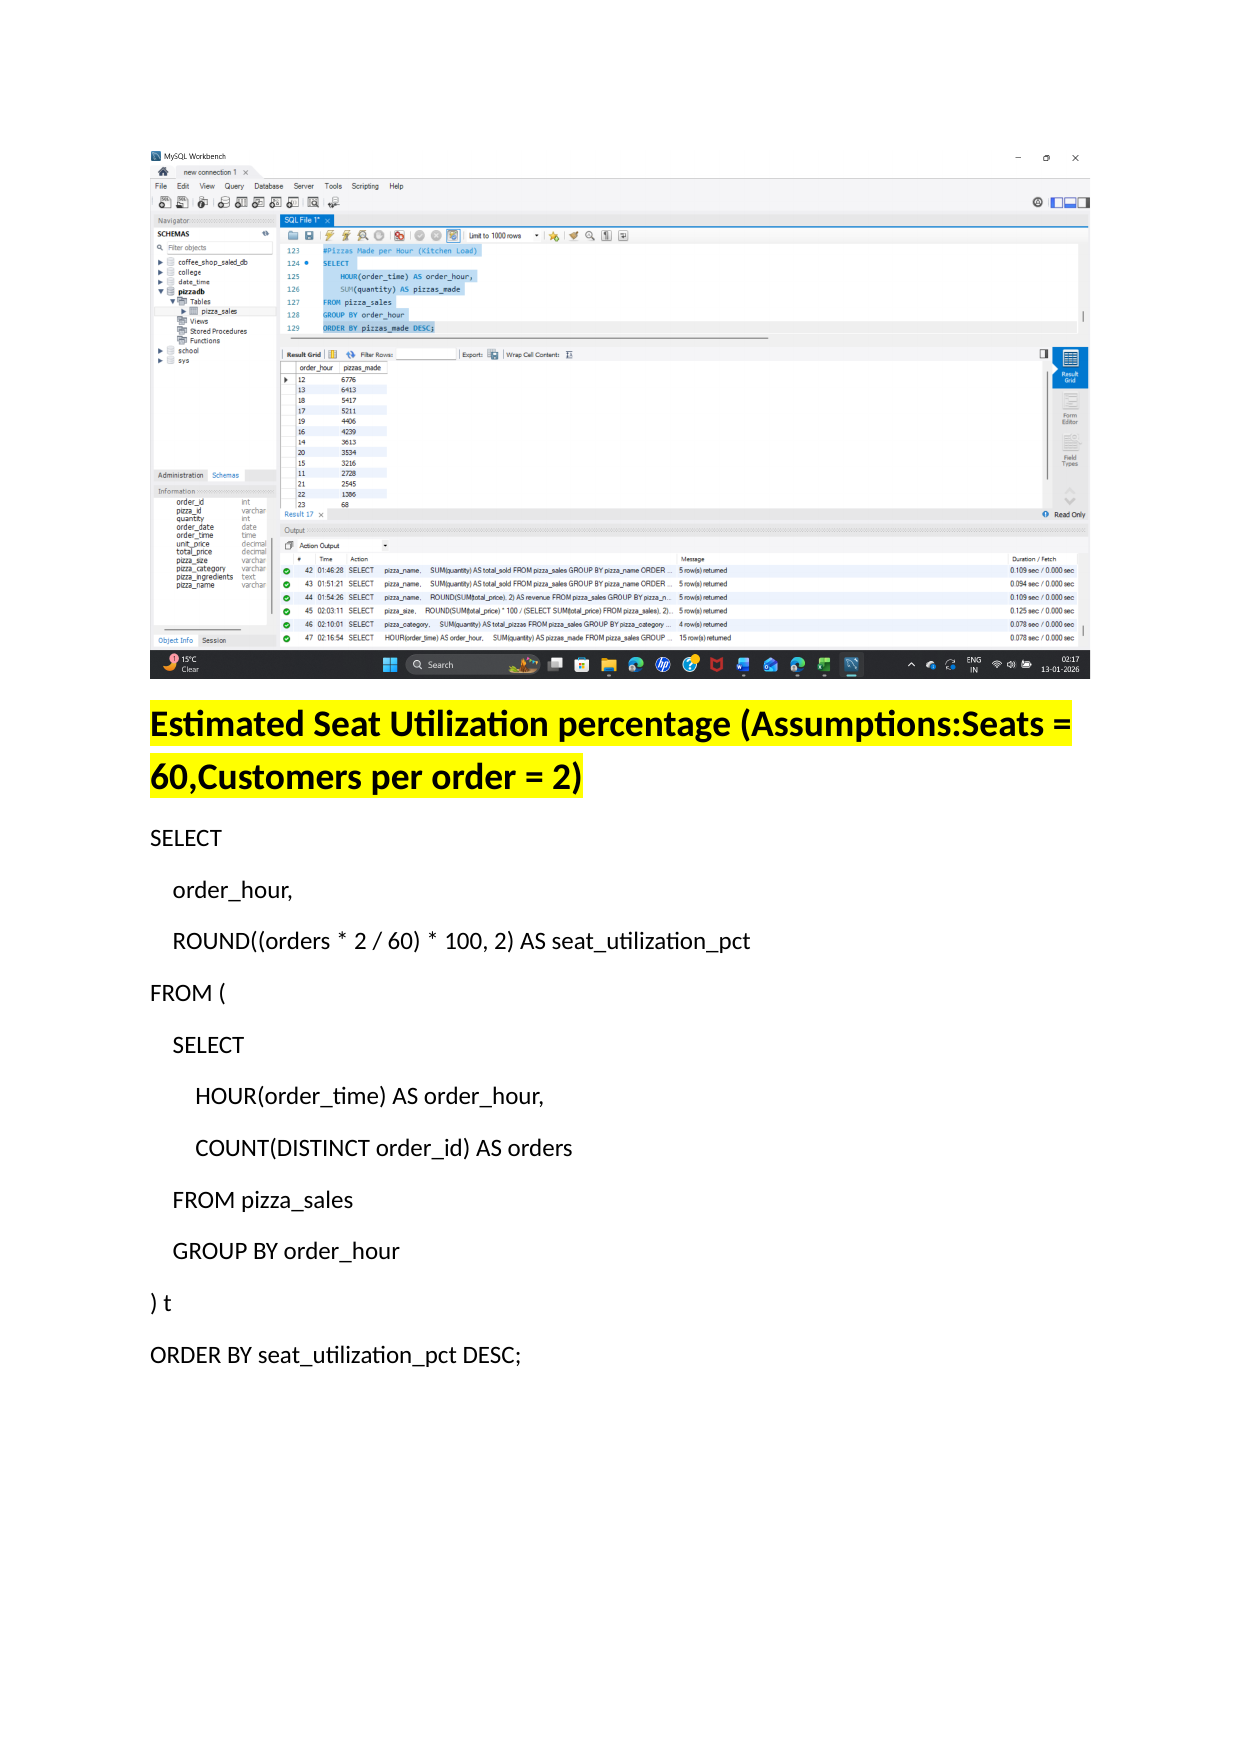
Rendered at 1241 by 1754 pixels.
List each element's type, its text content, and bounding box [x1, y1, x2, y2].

text ORDER BY seat_utilization_pct DESC; [150, 1339, 1090, 1369]
text ROUND((orders * 2 / 60) * 100, 2) AS seat_utilization_pct [150, 925, 1090, 956]
picture [150, 150, 1091, 679]
text Estimated Seat Utilization percentage (Assumptions:Seats = 60,Customers per order = 2) [150, 700, 1090, 798]
text FROM ( [150, 977, 1090, 1008]
text COUNT(DISTINCT order_id) AS orders [150, 1132, 1090, 1163]
text FROM pizza_sales [150, 1184, 1090, 1214]
text HOUR(order_time) AS order_hour, [150, 1080, 1090, 1111]
text ) t [150, 1287, 1090, 1318]
text order_hour, [150, 874, 1090, 904]
text GROUP BY order_hour [150, 1235, 1090, 1266]
text SELECT [150, 1029, 1090, 1059]
text SELECT [150, 822, 1090, 853]
